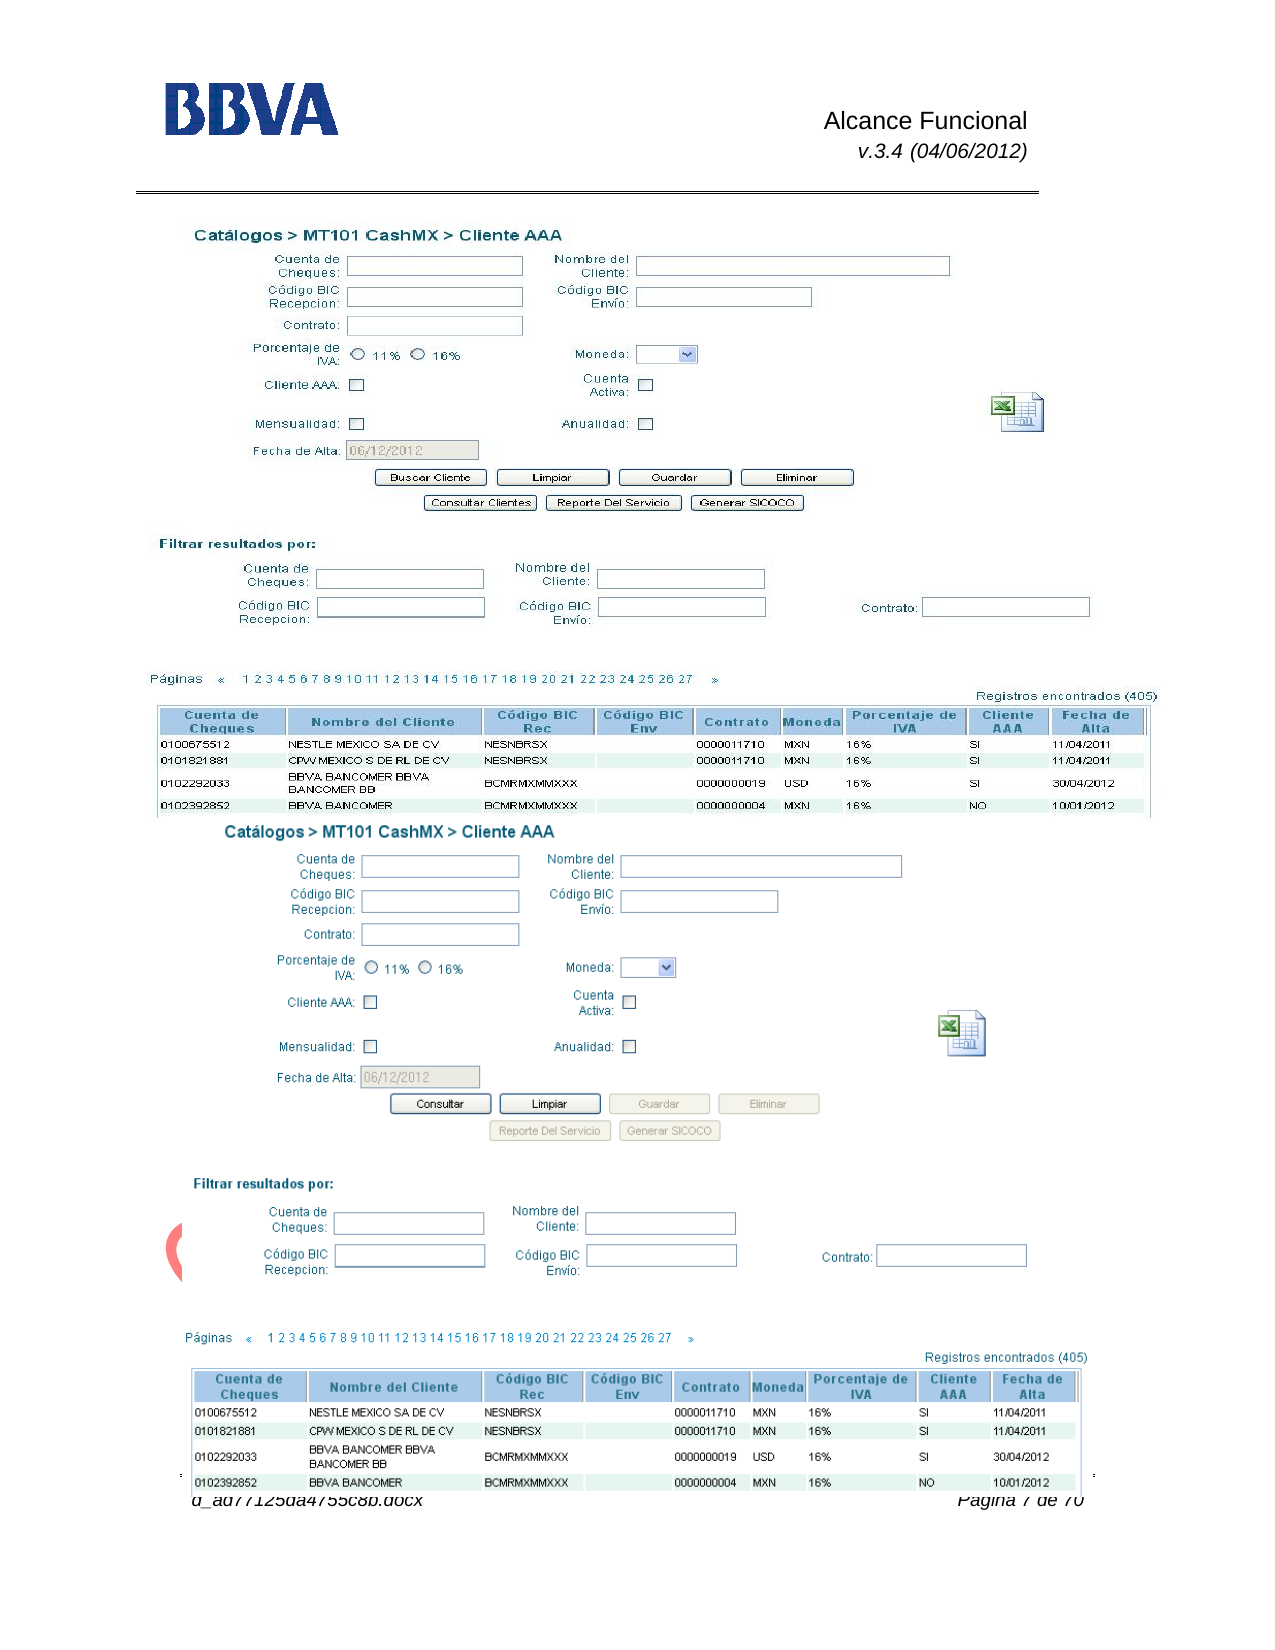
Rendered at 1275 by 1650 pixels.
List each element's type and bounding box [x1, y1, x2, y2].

picture [147, 222, 1164, 1497]
picture [165, 83, 339, 135]
